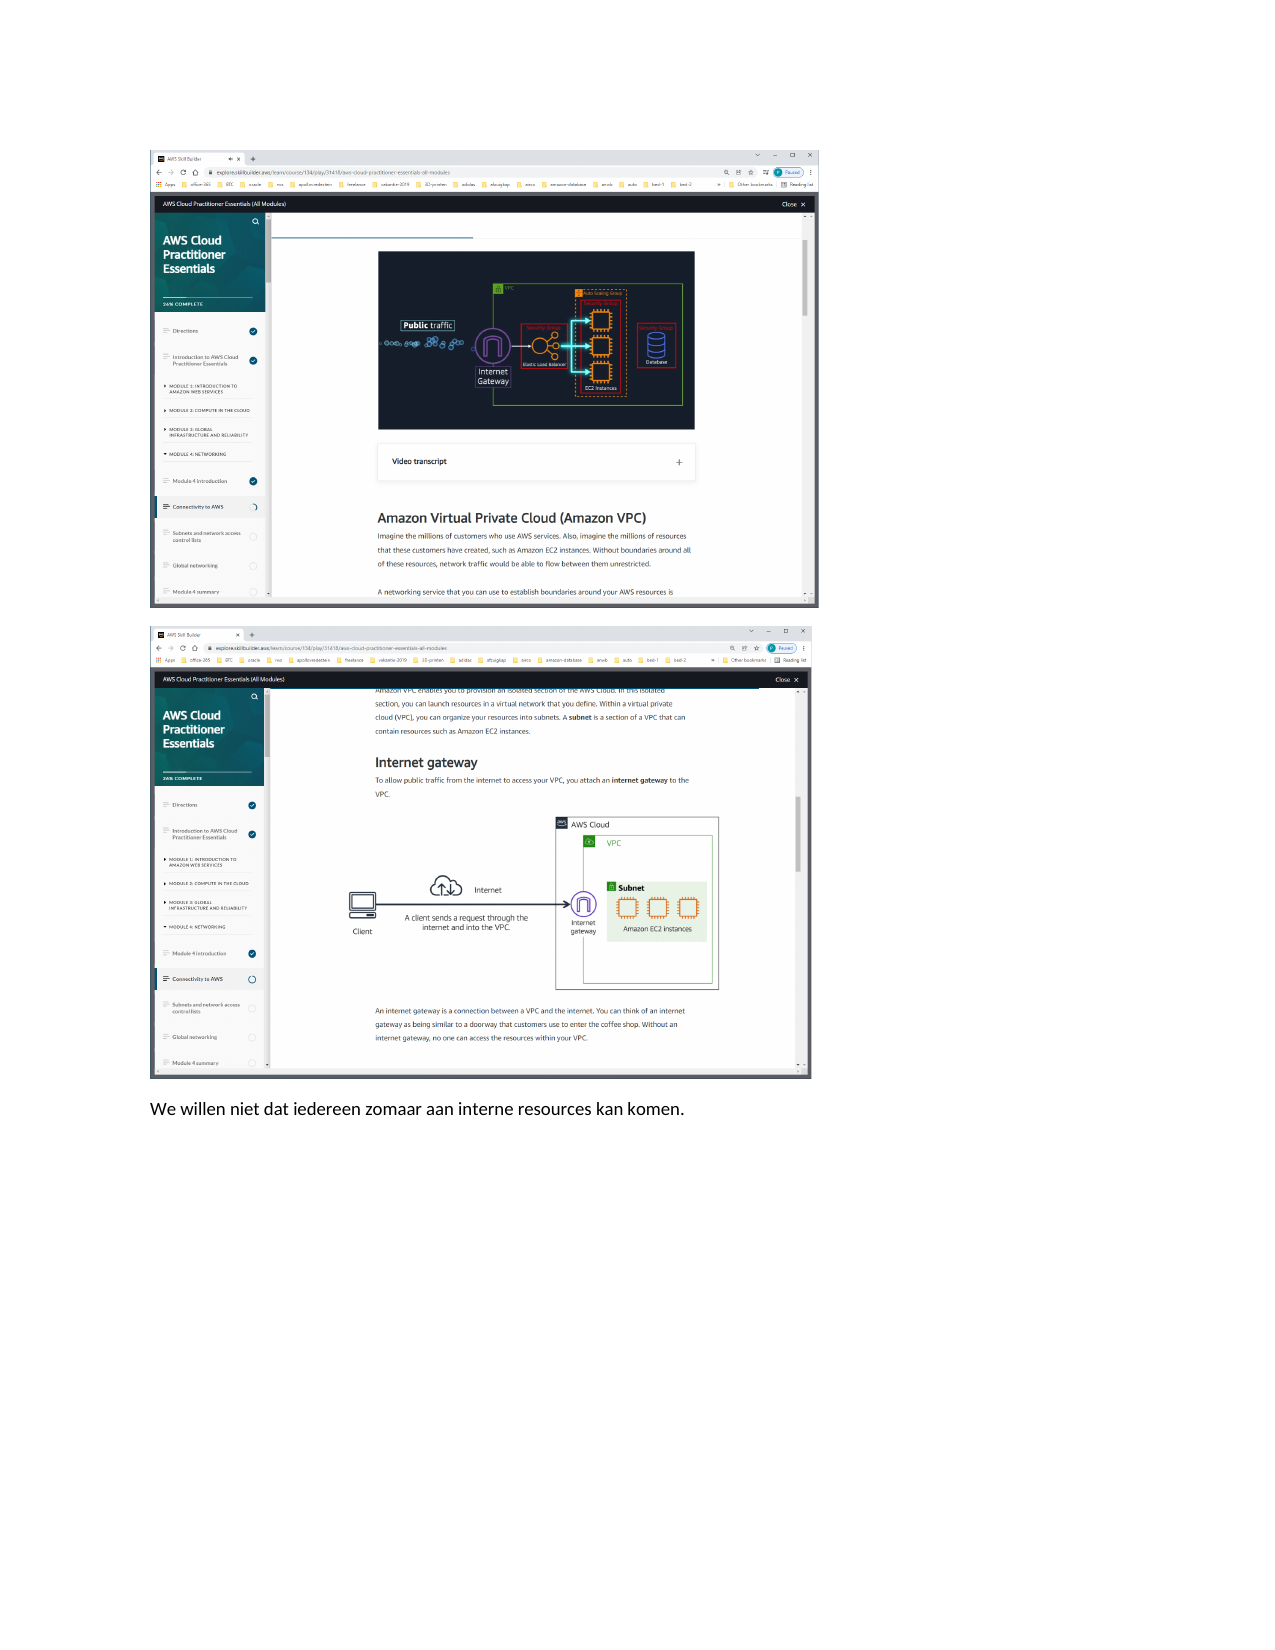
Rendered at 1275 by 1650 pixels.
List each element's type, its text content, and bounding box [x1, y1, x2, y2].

text We willen niet dat iedereen zomaar aan interne resources kan komen. [150, 1097, 1125, 1120]
picture [150, 150, 819, 608]
picture [150, 626, 812, 1079]
